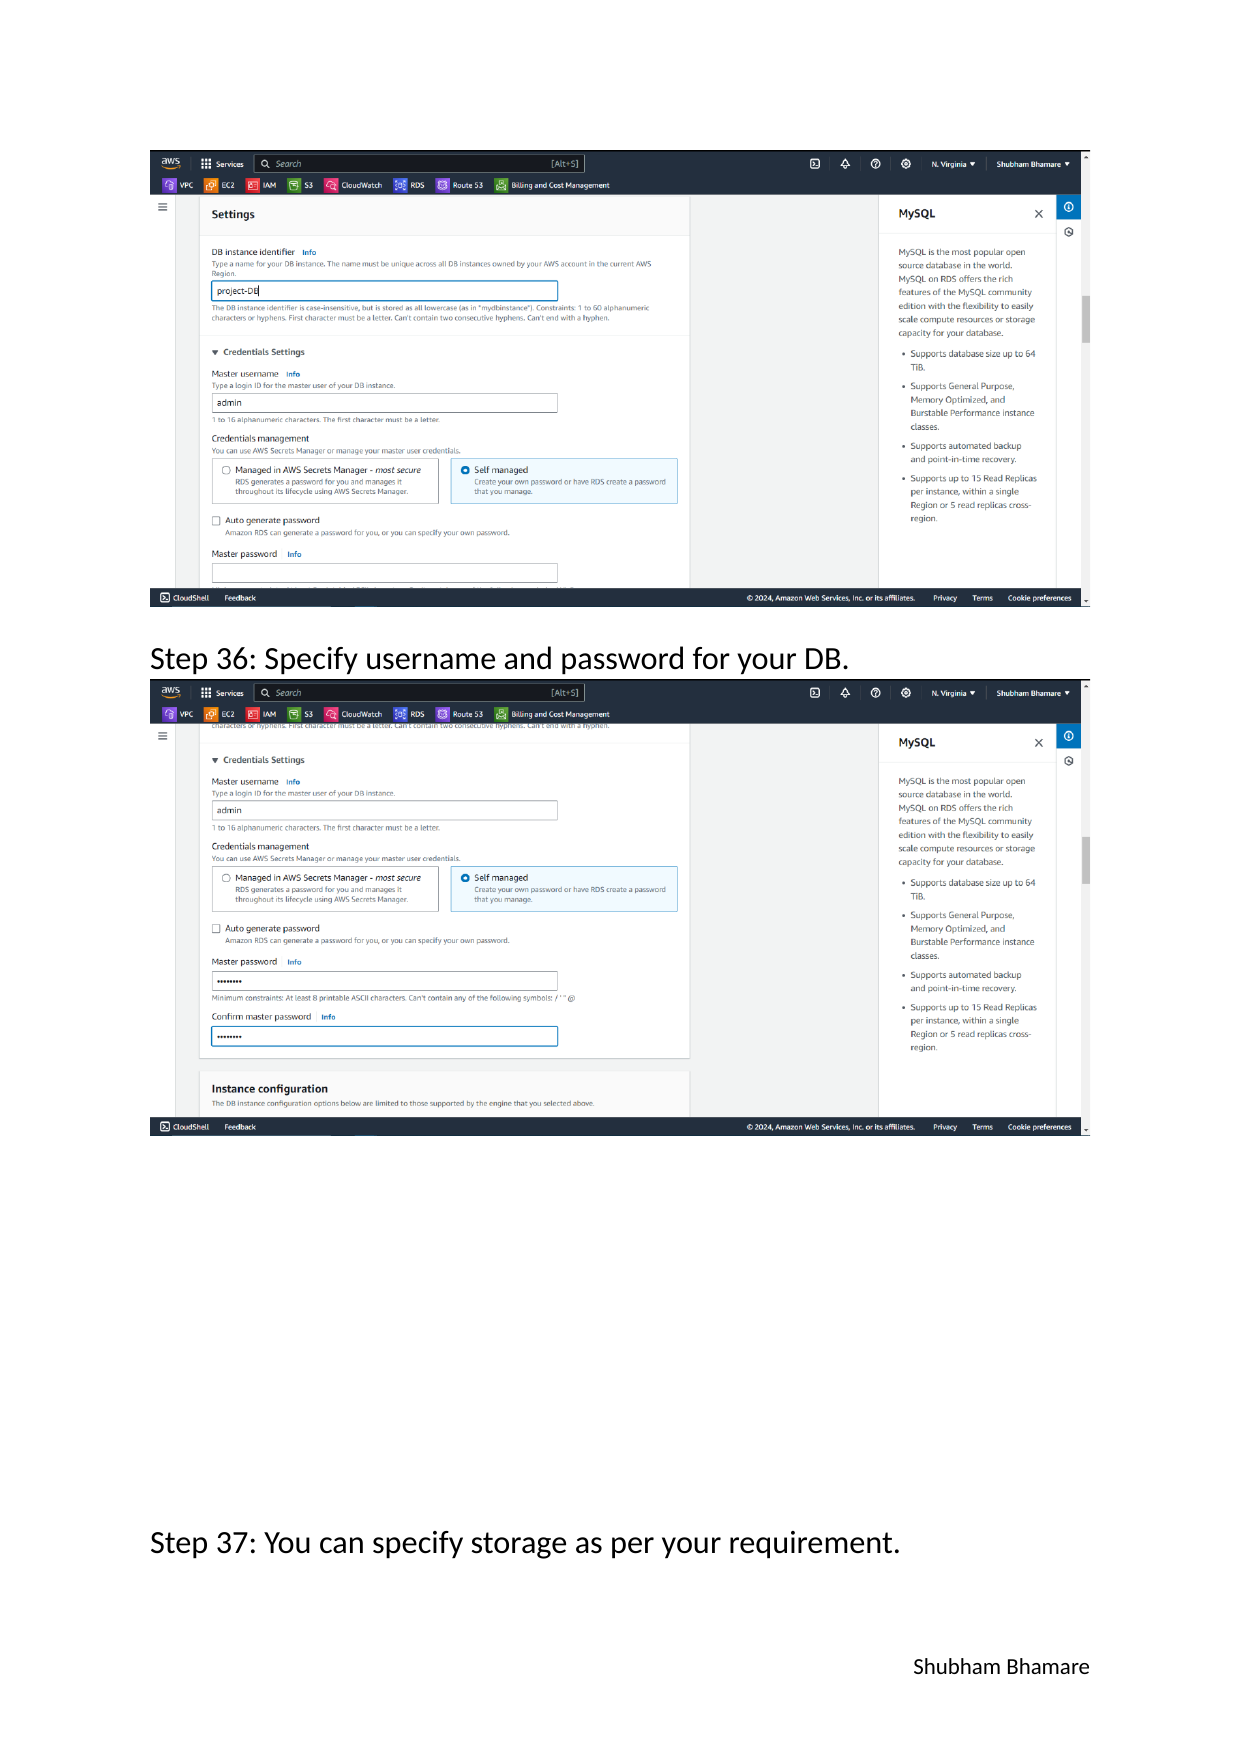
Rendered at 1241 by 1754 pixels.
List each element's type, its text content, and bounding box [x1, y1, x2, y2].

text Step 36: Specify username and password for your DB. [150, 638, 1090, 679]
text Step 37: You can specify storage as per your requirement. [150, 1522, 1090, 1562]
picture [150, 679, 1091, 1136]
picture [150, 150, 1091, 607]
